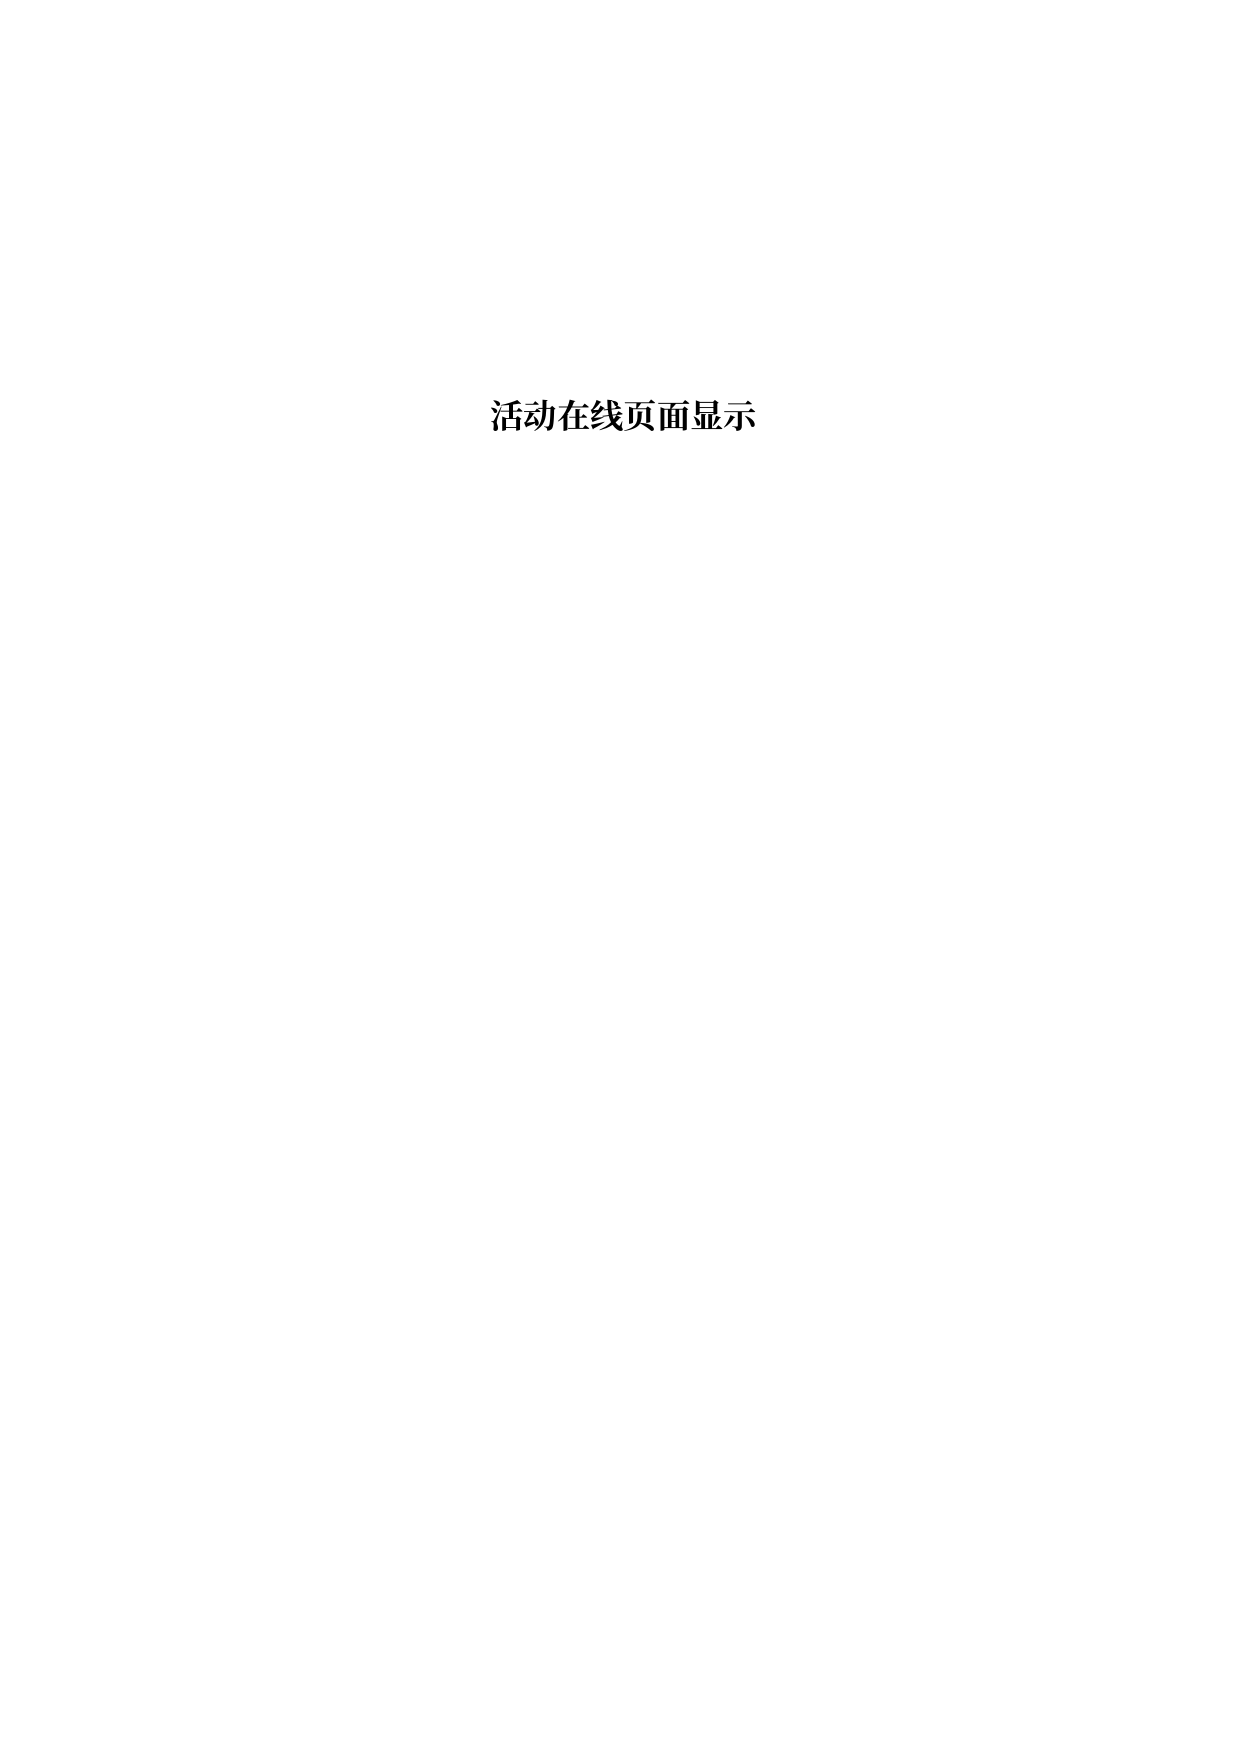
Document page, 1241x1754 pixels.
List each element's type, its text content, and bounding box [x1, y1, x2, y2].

title 活动在线页面显示 [187, 382, 1053, 447]
